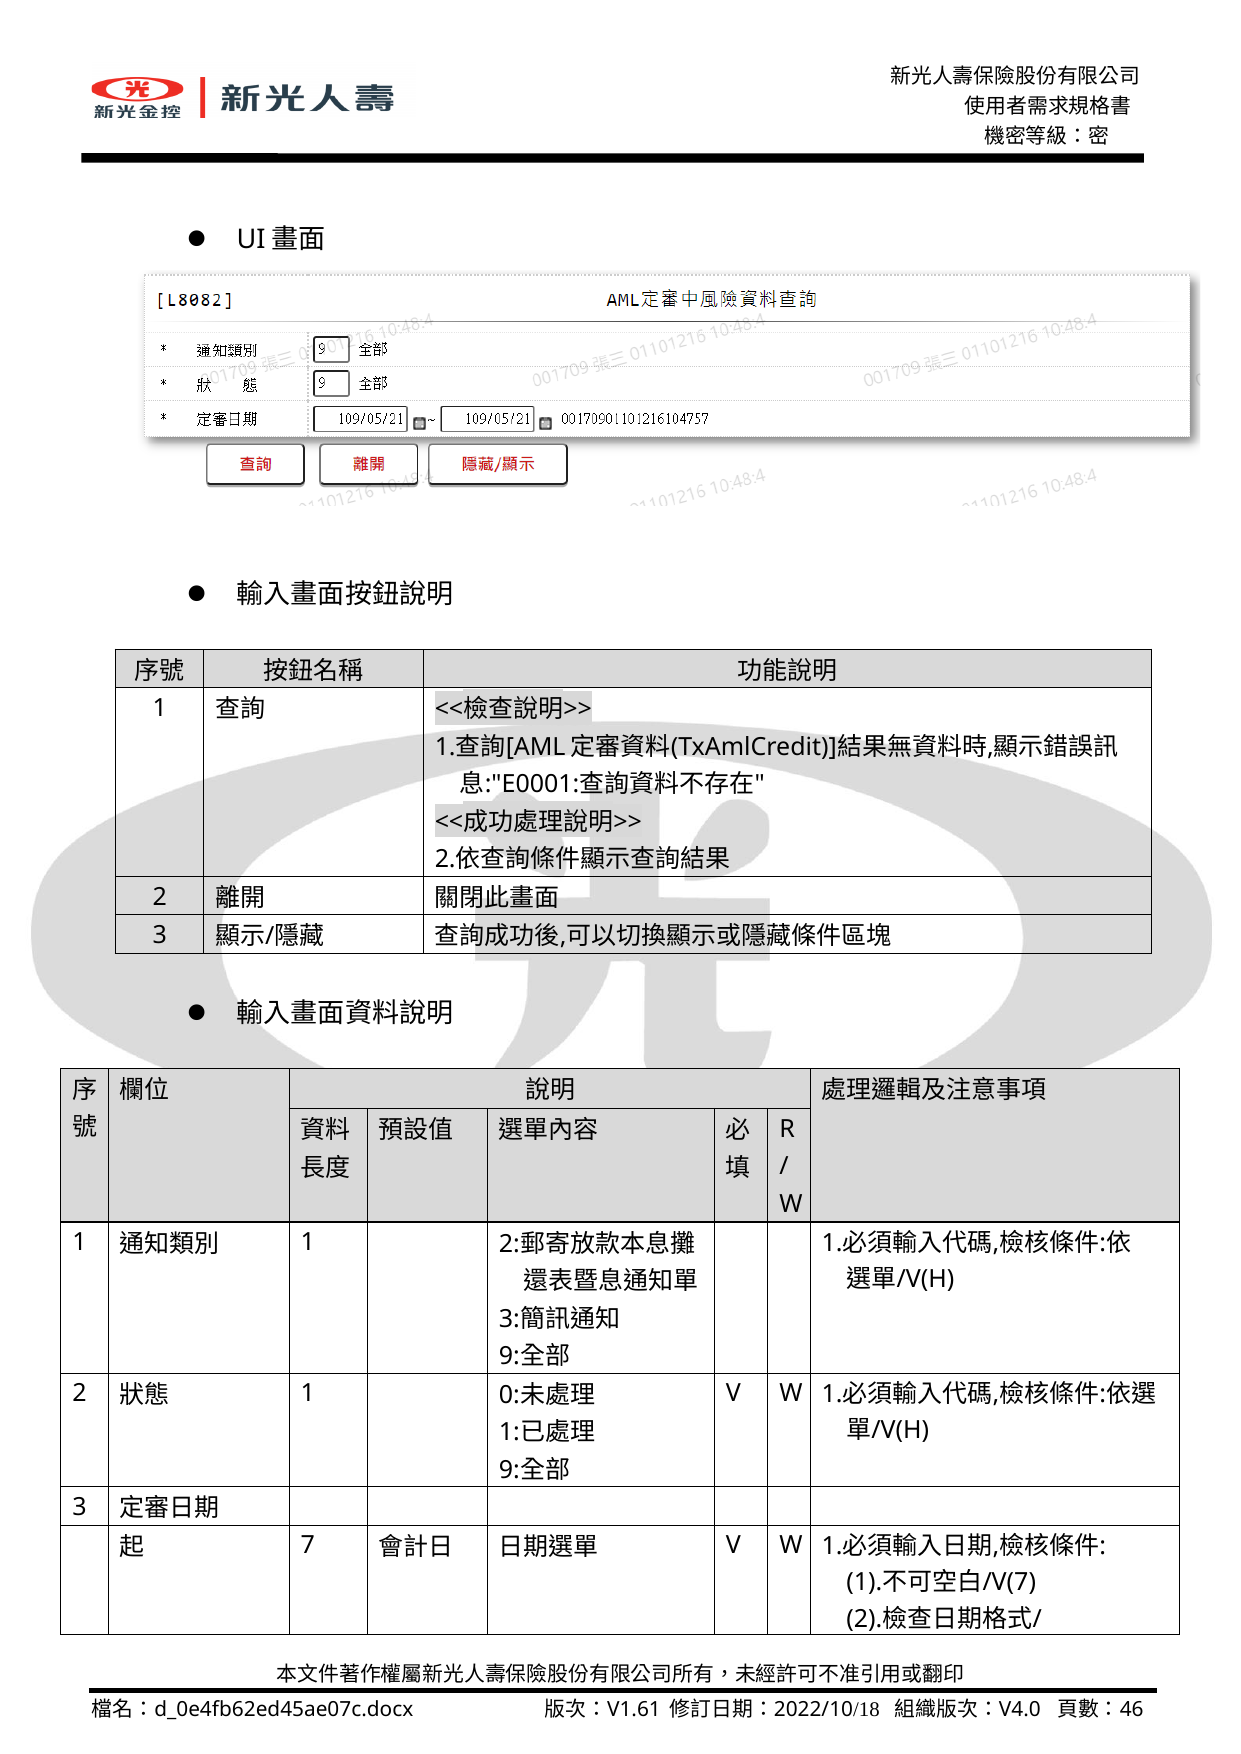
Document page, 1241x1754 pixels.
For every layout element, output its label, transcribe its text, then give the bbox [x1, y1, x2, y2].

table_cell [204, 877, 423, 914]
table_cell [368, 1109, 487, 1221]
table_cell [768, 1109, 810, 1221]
list 輸入畫面資料說明 [186, 991, 1152, 1030]
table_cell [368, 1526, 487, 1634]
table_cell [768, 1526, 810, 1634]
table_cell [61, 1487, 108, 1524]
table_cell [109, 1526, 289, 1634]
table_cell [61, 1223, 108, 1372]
picture [25, 713, 1215, 1166]
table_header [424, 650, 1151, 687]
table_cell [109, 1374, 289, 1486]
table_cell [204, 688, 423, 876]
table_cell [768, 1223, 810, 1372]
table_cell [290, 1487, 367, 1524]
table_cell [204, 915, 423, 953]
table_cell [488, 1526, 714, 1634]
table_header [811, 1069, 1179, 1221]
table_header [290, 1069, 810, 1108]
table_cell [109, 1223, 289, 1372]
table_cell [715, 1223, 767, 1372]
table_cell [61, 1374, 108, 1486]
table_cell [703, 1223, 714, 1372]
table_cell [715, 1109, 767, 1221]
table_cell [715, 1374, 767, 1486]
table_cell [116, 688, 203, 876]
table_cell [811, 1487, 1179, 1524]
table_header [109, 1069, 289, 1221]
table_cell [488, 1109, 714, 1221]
picture [91, 61, 417, 118]
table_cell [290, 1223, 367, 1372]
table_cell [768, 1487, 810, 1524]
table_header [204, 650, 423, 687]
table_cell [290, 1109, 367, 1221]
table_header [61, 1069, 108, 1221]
list 輸入畫面按鈕說明 [186, 572, 1152, 611]
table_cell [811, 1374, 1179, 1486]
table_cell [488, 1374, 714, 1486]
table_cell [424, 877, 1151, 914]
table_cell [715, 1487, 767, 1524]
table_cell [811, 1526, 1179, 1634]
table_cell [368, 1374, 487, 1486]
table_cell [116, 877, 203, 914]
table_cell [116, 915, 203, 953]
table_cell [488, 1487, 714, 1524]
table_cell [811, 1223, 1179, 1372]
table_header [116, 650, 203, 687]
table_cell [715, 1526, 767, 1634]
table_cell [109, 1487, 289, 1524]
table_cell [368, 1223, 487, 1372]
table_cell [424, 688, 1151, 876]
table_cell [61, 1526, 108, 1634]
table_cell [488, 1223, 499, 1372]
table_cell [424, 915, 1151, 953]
list UI畫面 [186, 217, 1152, 257]
picture [137, 270, 1201, 506]
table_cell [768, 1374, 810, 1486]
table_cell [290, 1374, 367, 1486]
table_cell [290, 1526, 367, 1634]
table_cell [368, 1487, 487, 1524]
